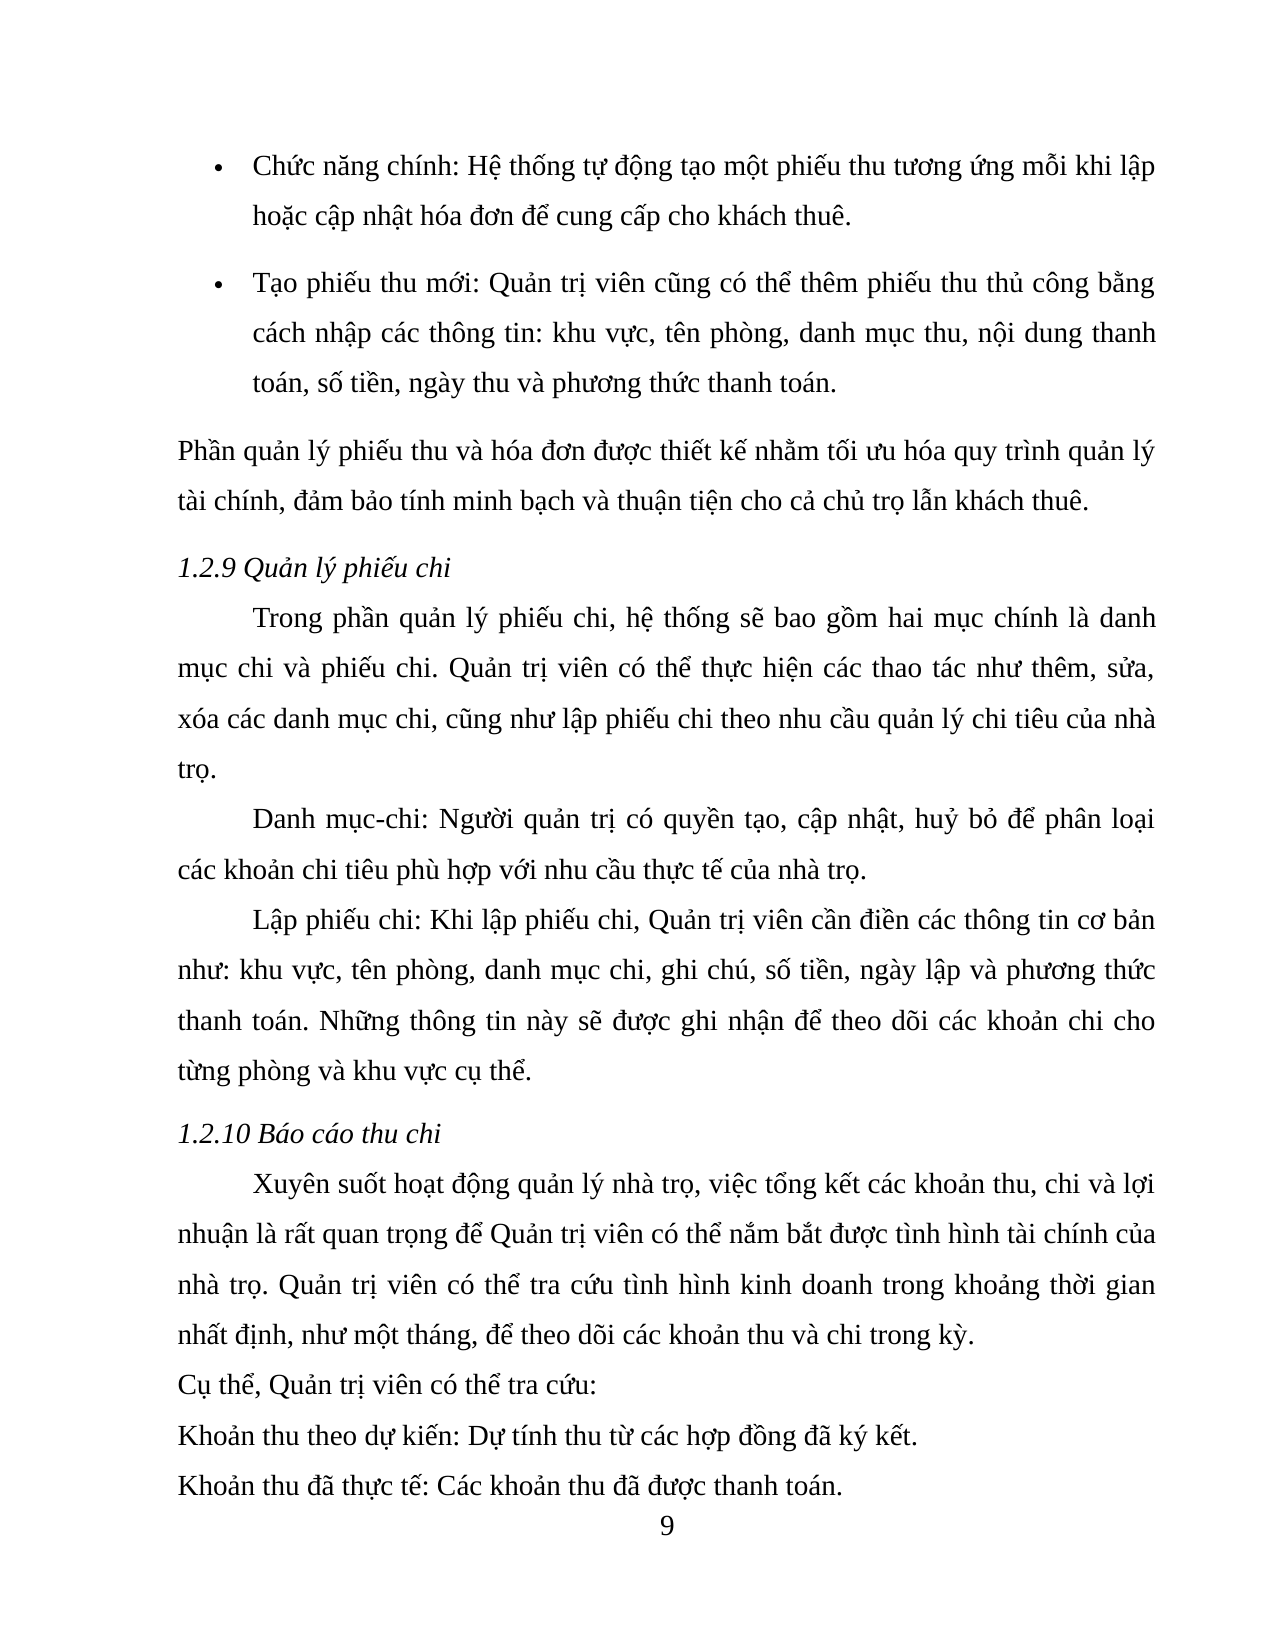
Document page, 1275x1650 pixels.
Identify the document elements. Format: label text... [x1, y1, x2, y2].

subtitle 1.2.9 Quản lý phiếu chi [177, 550, 1157, 583]
list Tạo phiếu thu mới: Quản trị viên cũng có thể thêm phiếu thu thủ công bằng cách nhập các thông tin: khu vực, tên phòng, danh mục thu, nội dung thanh toán, số tiền, ngày thu và phương thức thanh toán. [215, 265, 1157, 399]
list Chức năng chính: Hệ thống tự động tạo một phiếu thu tương ứng mỗi khi lập hoặc cập nhật hóa đơn để cung cấp cho khách thuê. [215, 148, 1157, 232]
text Danh mục-chi: Người quản trị có quyền tạo, cập nhật, huỷ bỏ để phân loại các khoản chi tiêu phù hợp với nhu cầu thực tế của nhà trọ. [177, 801, 1157, 885]
text Cụ thể, Quản trị viên có thể tra cứu: [177, 1367, 1157, 1401]
text Trong phần quản lý phiếu chi, hệ thống sẽ bao gồm hai mục chính là danh mục chi và phiếu chi. Quản trị viên có thể thực hiện các thao tác như thêm, sửa, xóa các danh mục chi, cũng như lập phiếu chi theo nhu cầu quản lý chi tiêu của nhà trọ. [177, 600, 1157, 785]
text Xuyên suốt hoạt động quản lý nhà trọ, việc tổng kết các khoản thu, chi và lợi nhuận là rất quan trọng để Quản trị viên có thể nắm bắt được tình hình tài chính của nhà trọ. Quản trị viên có thể tra cứu tình hình kinh doanh trong khoảng thời gian nhất định, như một tháng, để theo dõi các khoản thu và chi trong kỳ. [177, 1166, 1157, 1351]
text Khoản thu theo dự kiến: Dự tính thu từ các hợp đồng đã ký kết. [177, 1418, 1157, 1451]
text Phần quản lý phiếu thu và hóa đơn được thiết kế nhằm tối ưu hóa quy trình quản lý tài chính, đảm bảo tính minh bạch và thuận tiện cho cả chủ trọ lẫn khách thuê. [177, 433, 1157, 516]
text Lập phiếu chi: Khi lập phiếu chi, Quản trị viên cần điền các thông tin cơ bản như: khu vực, tên phòng, danh mục chi, ghi chú, số tiền, ngày lập và phương thức thanh toán. Những thông tin này sẽ được ghi nhận để theo dõi các khoản chi cho từng phòng và khu vực cụ thể. [177, 902, 1157, 1087]
subtitle 1.2.10 Báo cáo thu chi [177, 1116, 1157, 1149]
text Khoản thu đã thực tế: Các khoản thu đã được thanh toán. [177, 1468, 1157, 1502]
